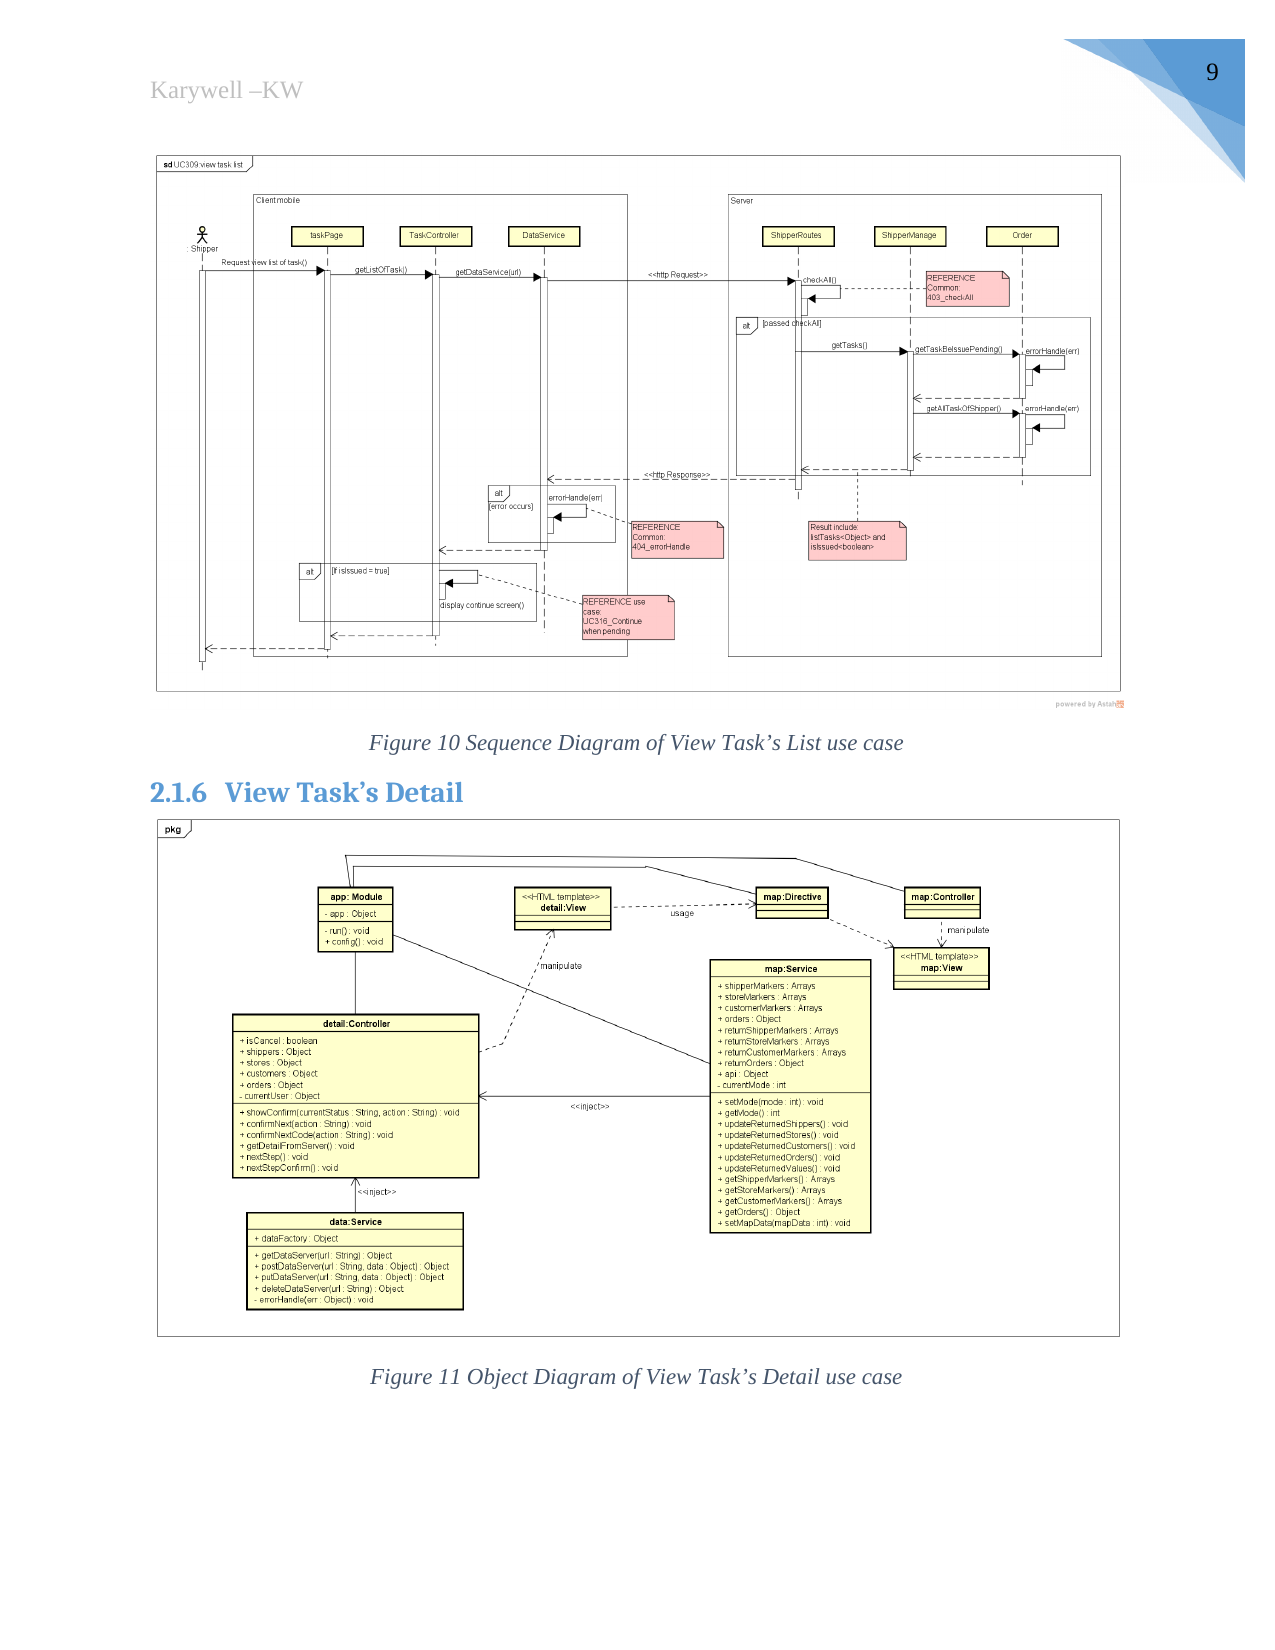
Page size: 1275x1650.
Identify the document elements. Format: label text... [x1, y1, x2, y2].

text Figure 10 Sequence Diagram of View Task’s List use case [150, 729, 1125, 755]
subtitle View Task’s Detail [150, 776, 1125, 809]
text Figure 11 Object Diagram of View Task’s Detail use case [150, 1363, 1125, 1389]
picture [150, 39, 1245, 710]
picture [150, 812, 1125, 1344]
